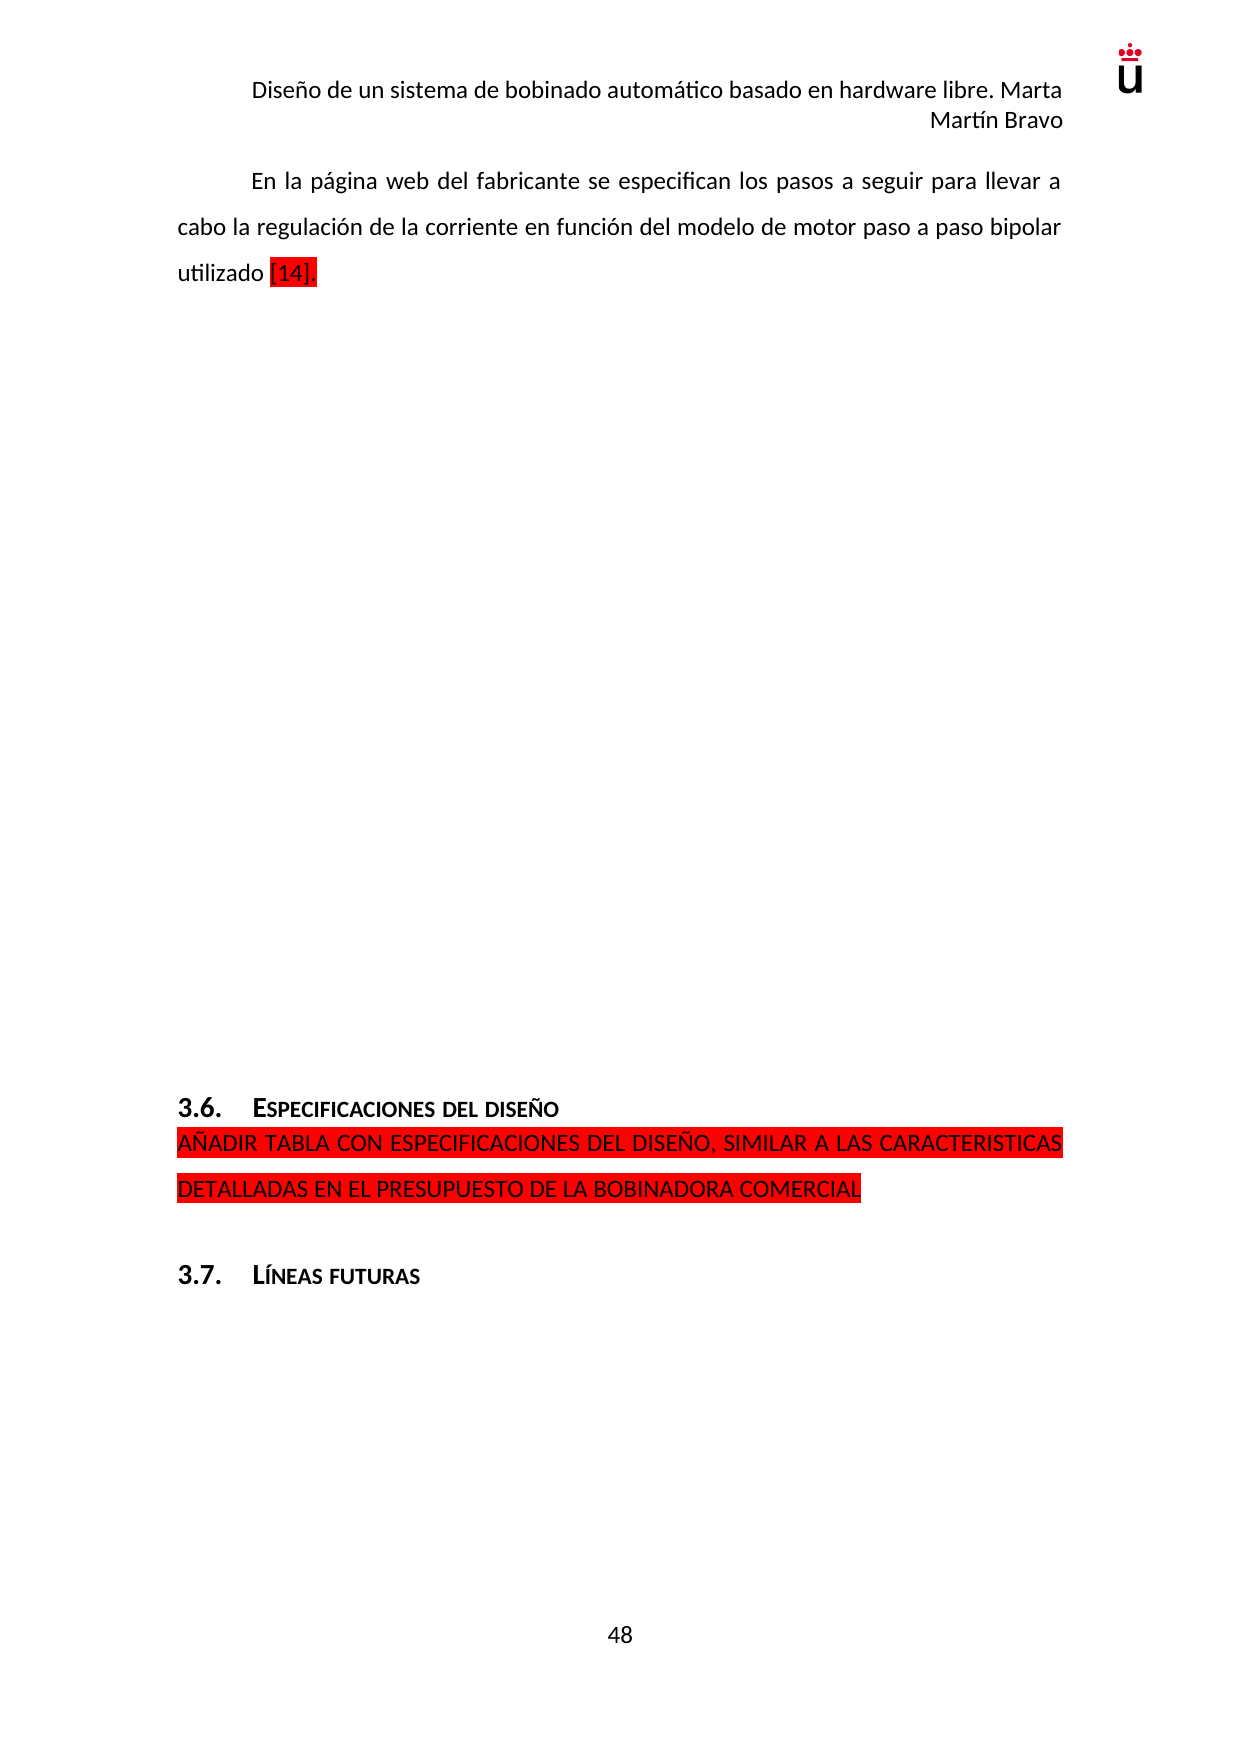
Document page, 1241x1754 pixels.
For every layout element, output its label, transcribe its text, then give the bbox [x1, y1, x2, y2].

text En la página web del fabricante se especifican los pasos a seguir para llevar a cabo la regulación de la corriente en función del modelo de motor paso a paso bipolar utilizado [14]. [177, 165, 1063, 287]
subtitle Líneas futuras [177, 1256, 1063, 1292]
text AÑADIR TABLA CON ESPECIFICACIONES DEL DISEÑO, SIMILAR A LAS CARACTERISTICAS DETALLADAS EN EL PRESUPUESTO DE LA BOBINADORA COMERCIAL [177, 1158, 1063, 1203]
picture [1118, 43, 1146, 95]
subtitle Especificaciones del diseño [177, 1089, 1063, 1124]
